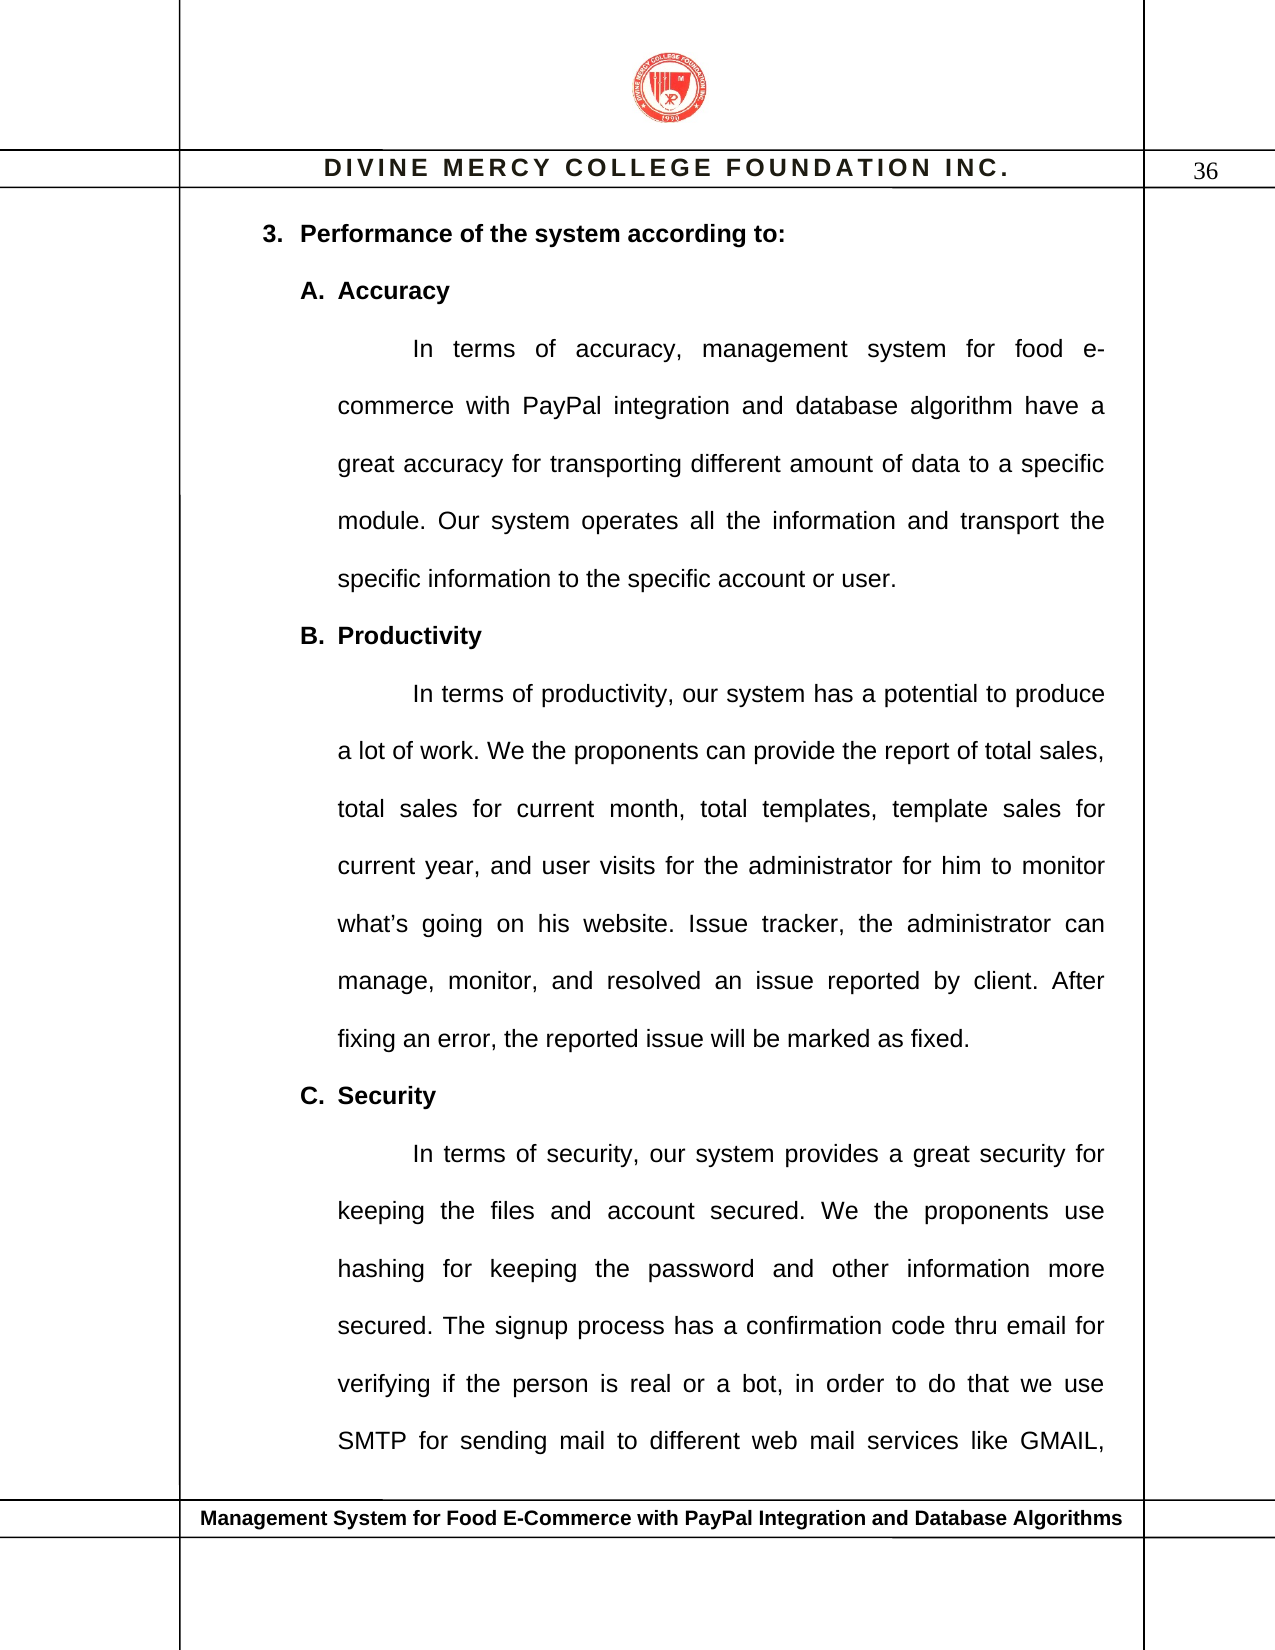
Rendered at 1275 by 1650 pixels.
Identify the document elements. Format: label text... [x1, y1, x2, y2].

picture [632, 52, 709, 123]
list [337, 1139, 1106, 1455]
list In terms of productivity, our system has a potential to produce a lot of work. We the proponents can provide the report of total sales, total sales for current month, total templates, template sales for current year, and user visits for the administrator for him to monitor what’s going on his website. Issue tracker, the administrator can manage, monitor, and resolved an issue reported by client. After fixing an error, the reported issue will be marked as fixed. [337, 679, 1106, 1052]
list Productivity [300, 621, 1106, 650]
list Accuracy [300, 276, 1106, 305]
list In terms of accuracy, management system for food e-commerce with PayPal integration and database algorithm have a great accuracy for transporting different amount of data to a specific module. Our system operates all the information and transport the specific information to the specific account or user. [337, 334, 1106, 592]
list Security [300, 1081, 1106, 1110]
list Performance of the system according to: [262, 219, 1106, 247]
